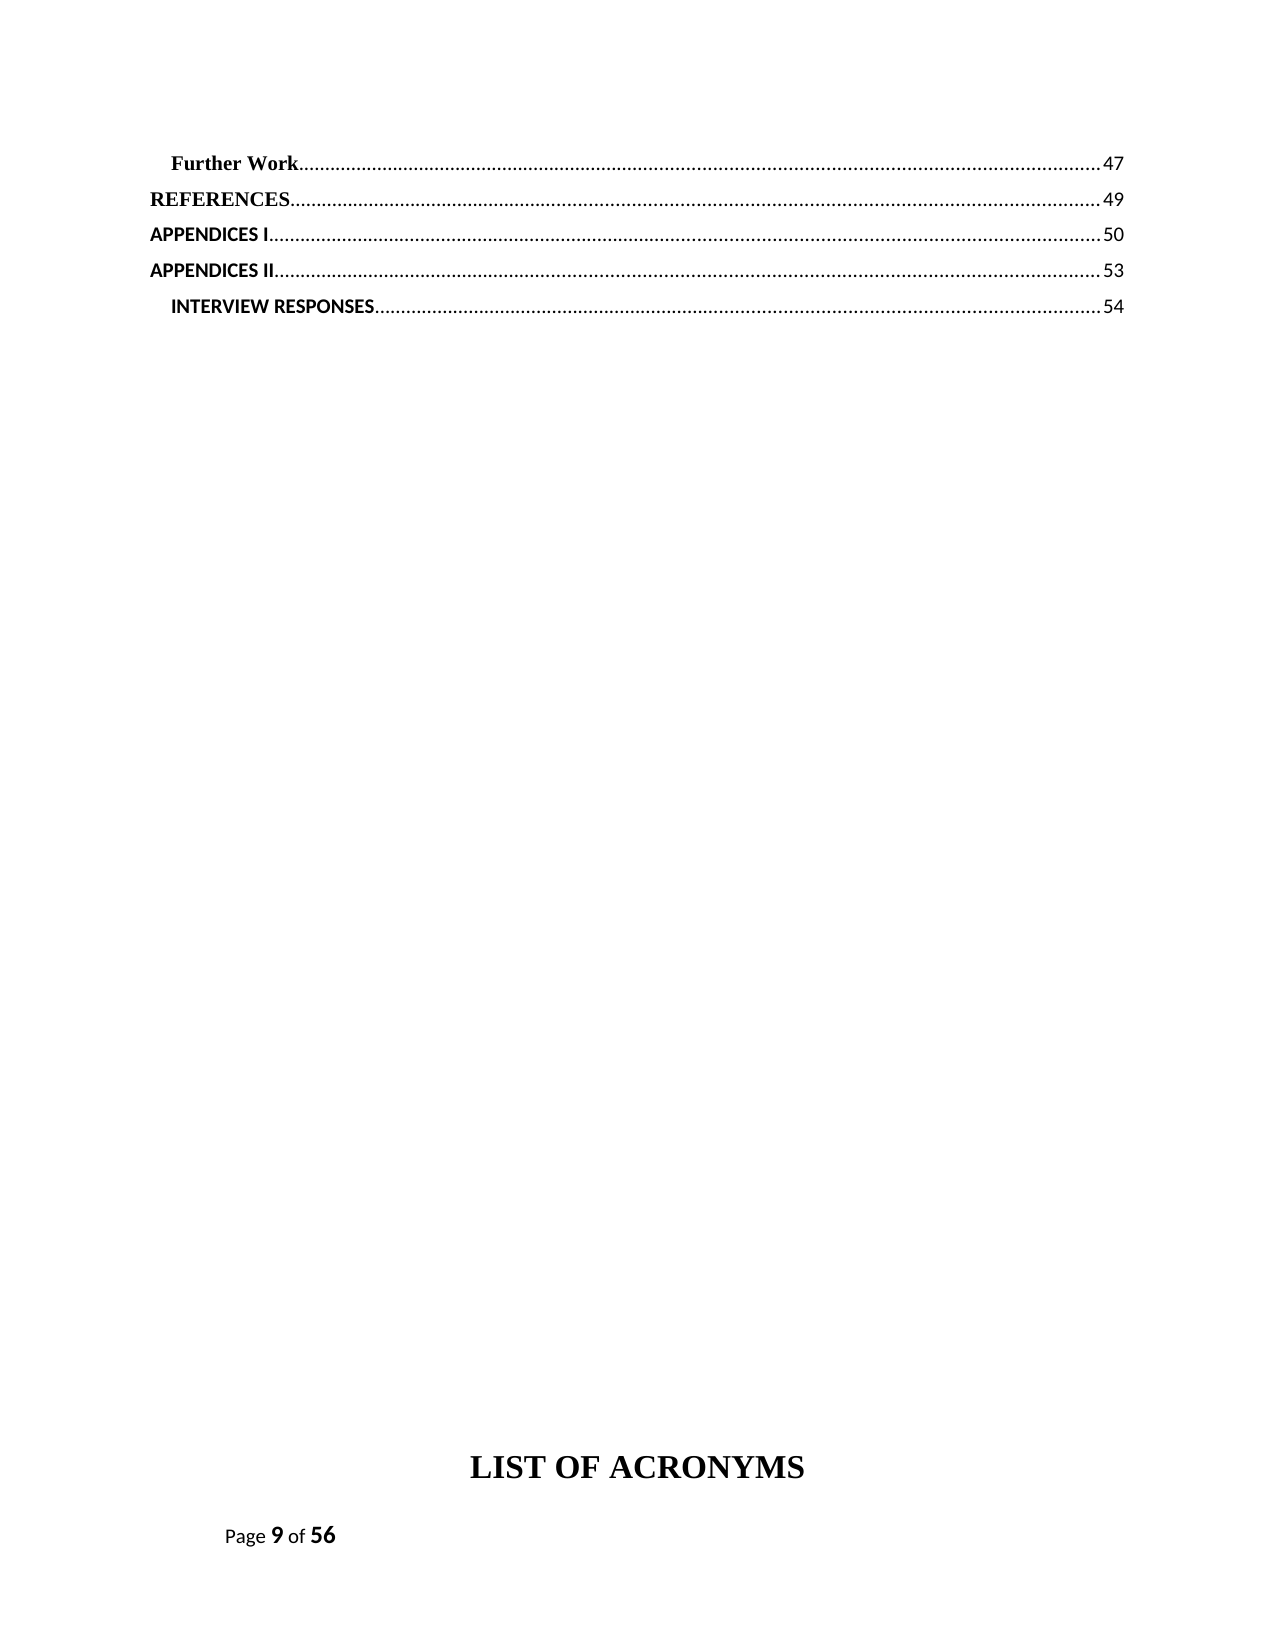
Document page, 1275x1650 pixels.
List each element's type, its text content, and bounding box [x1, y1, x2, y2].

text LIST OF ACRONYMS [150, 1447, 1125, 1485]
